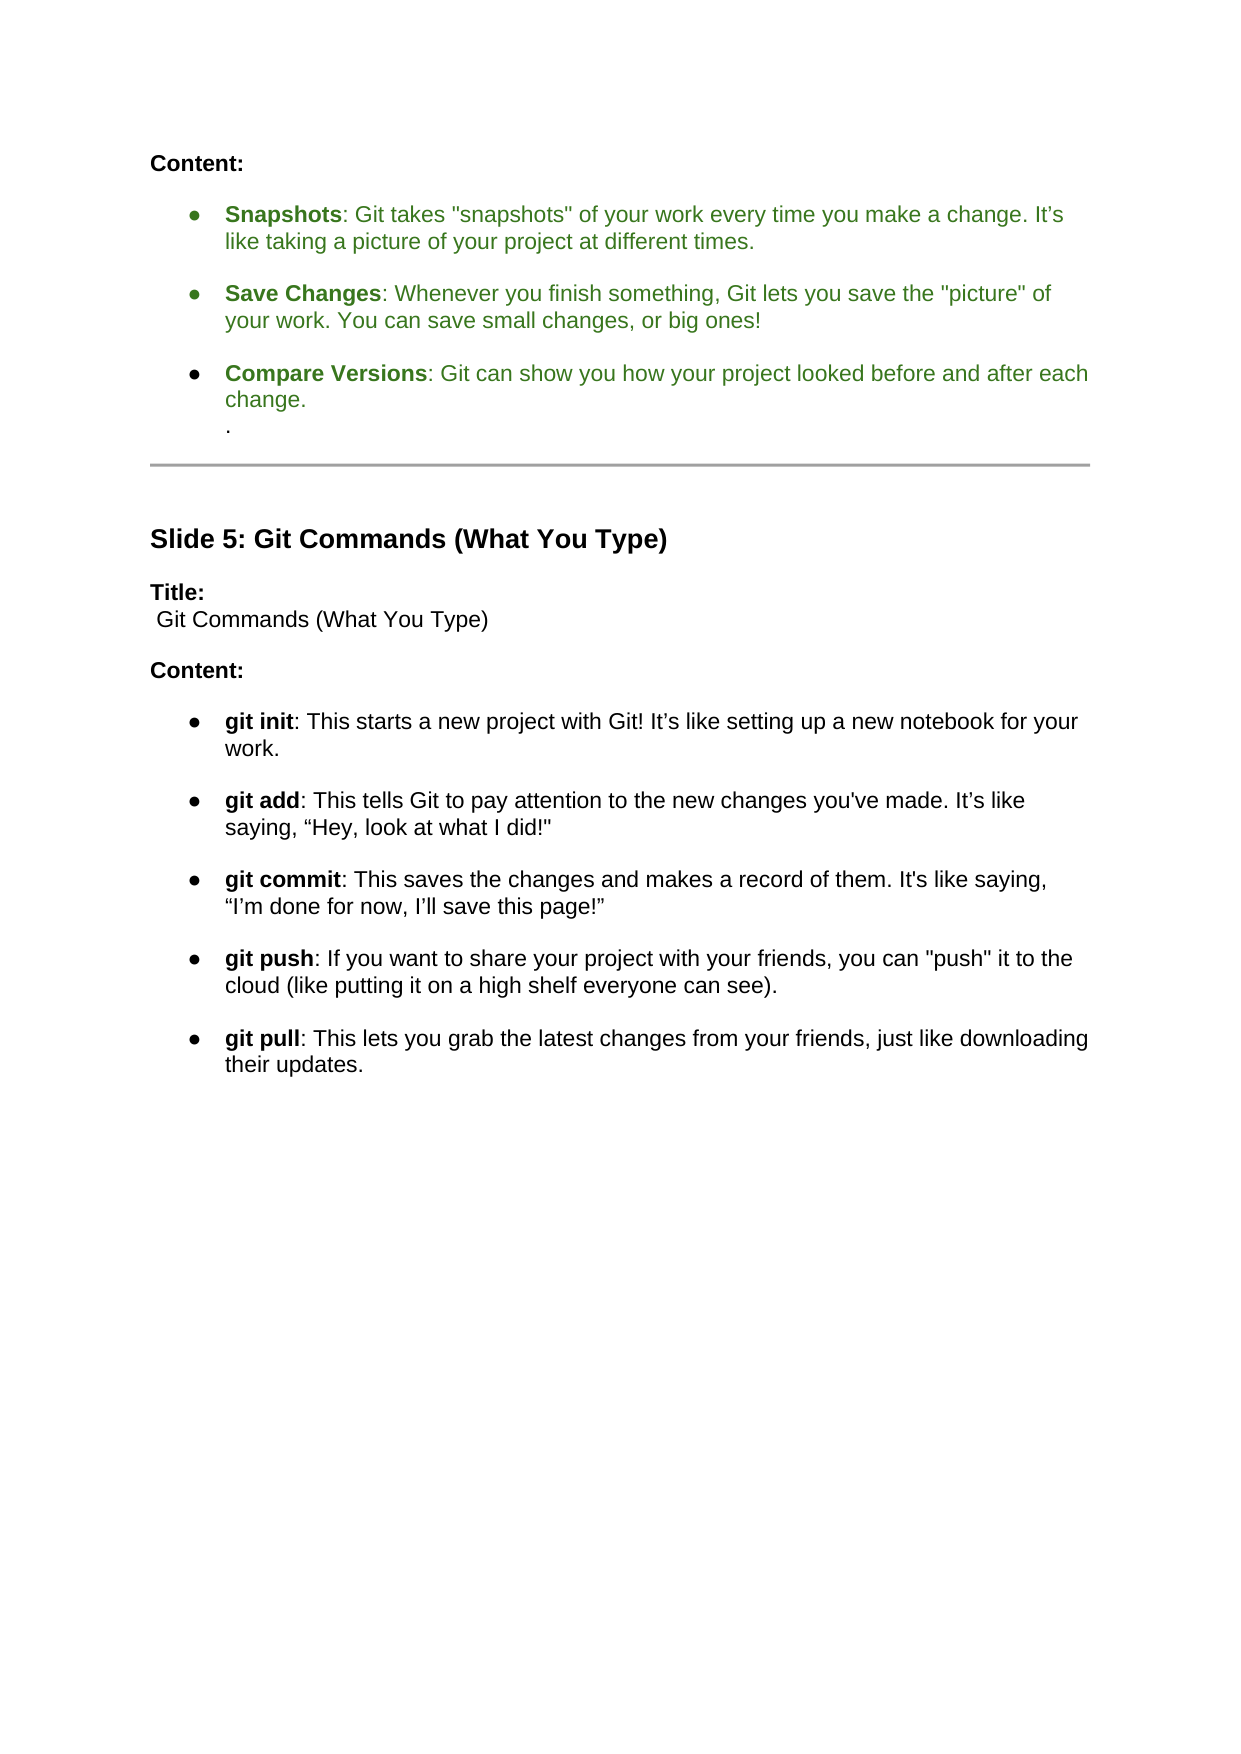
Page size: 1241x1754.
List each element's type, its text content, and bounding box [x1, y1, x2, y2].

text Content: [150, 150, 1090, 176]
list Compare Versions: Git can show you how your project looked before and after each change. . [187, 359, 1090, 438]
text Title: Git Commands (What You Type) [150, 579, 1090, 632]
text Content: [150, 657, 1090, 683]
list git push: If you want to share your project with your friends, you can "push" it to the cloud (like putting it on a high shelf everyone can see). [187, 945, 1090, 1024]
list git commit: This saves the changes and makes a record of them. It's like saying, “I’m done for now, I’ll save this page!” [187, 866, 1090, 945]
list git init: This starts a new project with Git! It’s like setting up a new notebook for your work. [187, 708, 1090, 787]
list git pull: This lets you grab the latest changes from your friends, just like downloading their updates. [187, 1024, 1090, 1103]
subtitle Slide 5: Git Commands (What You Type) [150, 523, 1090, 554]
list Snapshots: Git takes "snapshots" of your work every time you make a change. It’s like taking a picture of your project at different times. [187, 201, 1090, 280]
list Save Changes: Whenever you finish something, Git lets you save the "picture" of your work. You can save small changes, or big ones! [187, 280, 1090, 359]
list git add: This tells Git to pay attention to the new changes you've made. It’s like saying, “Hey, look at what I did!" [187, 787, 1090, 866]
